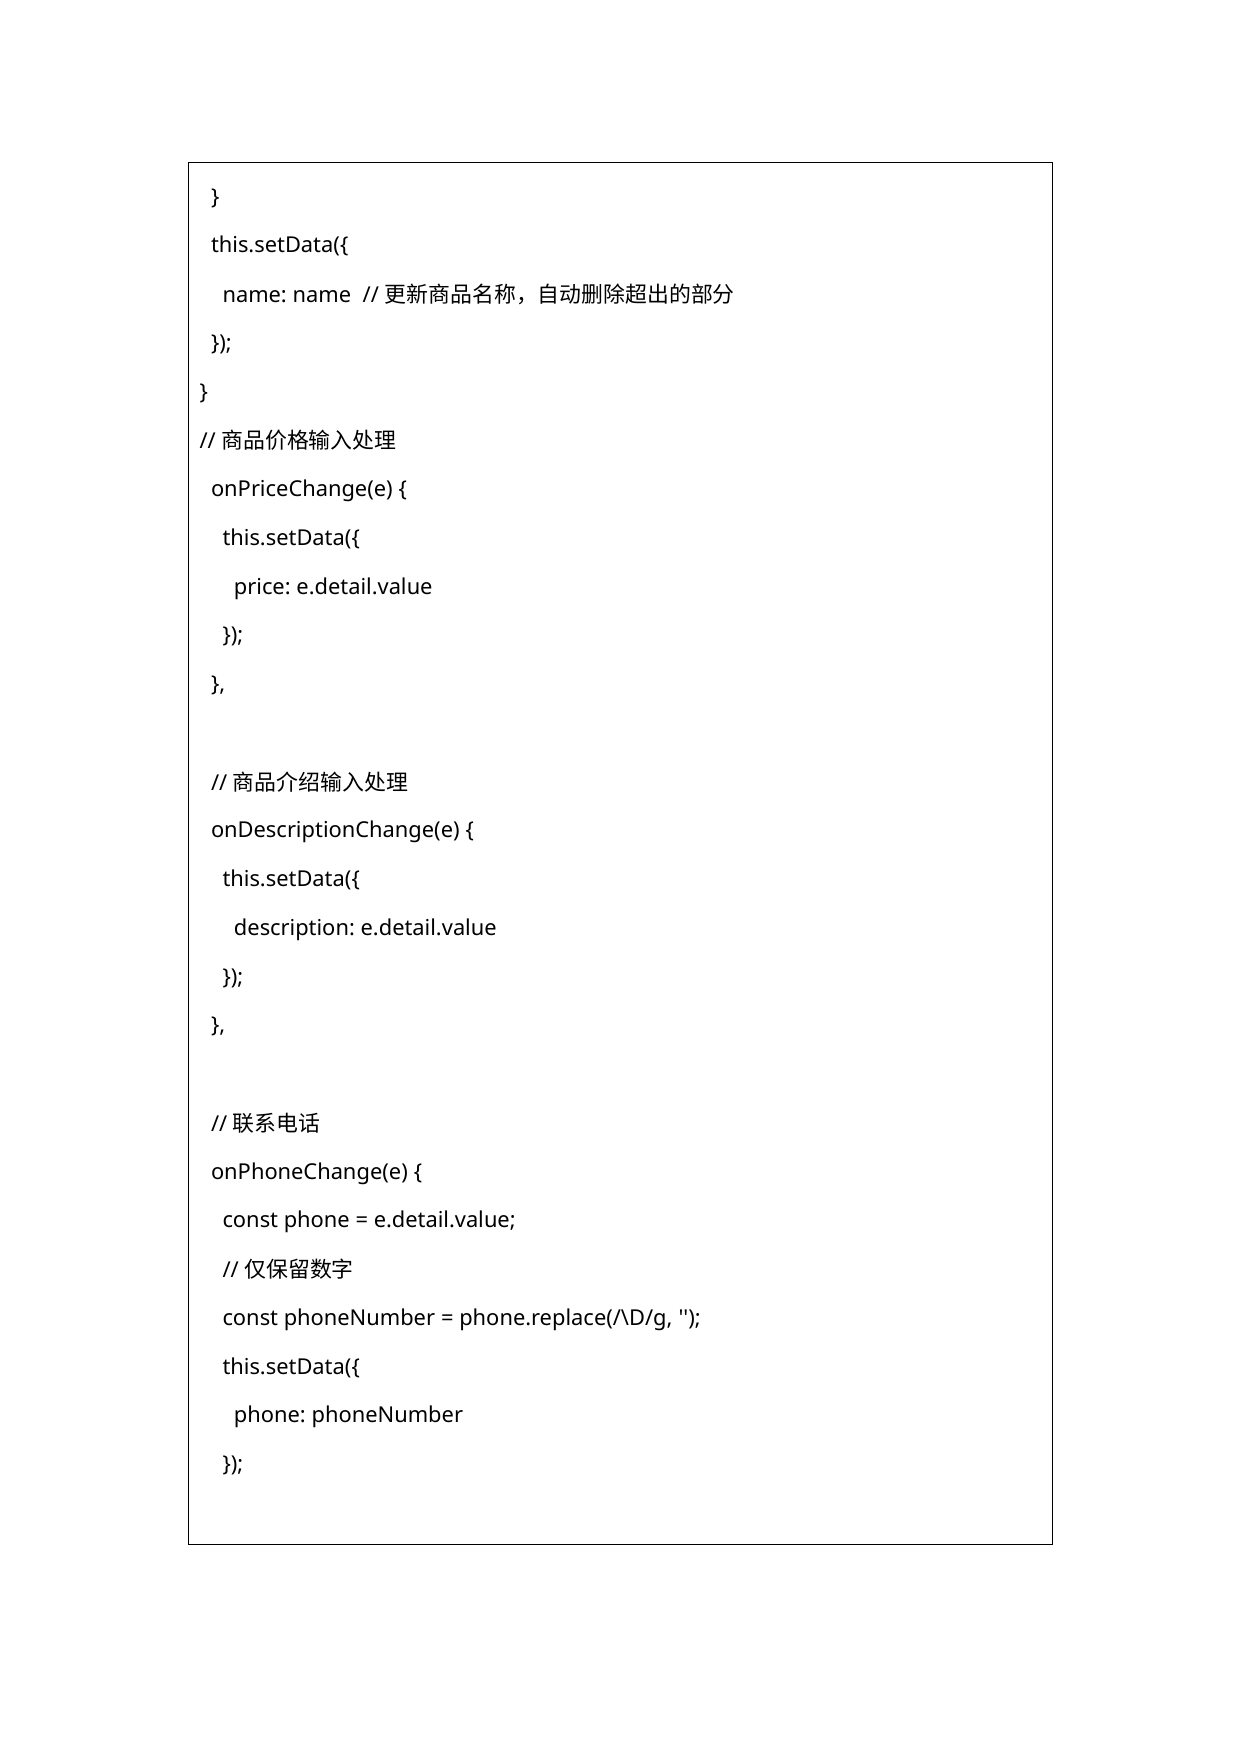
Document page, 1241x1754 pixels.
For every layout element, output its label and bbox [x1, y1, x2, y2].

table_header [189, 163, 1052, 1544]
